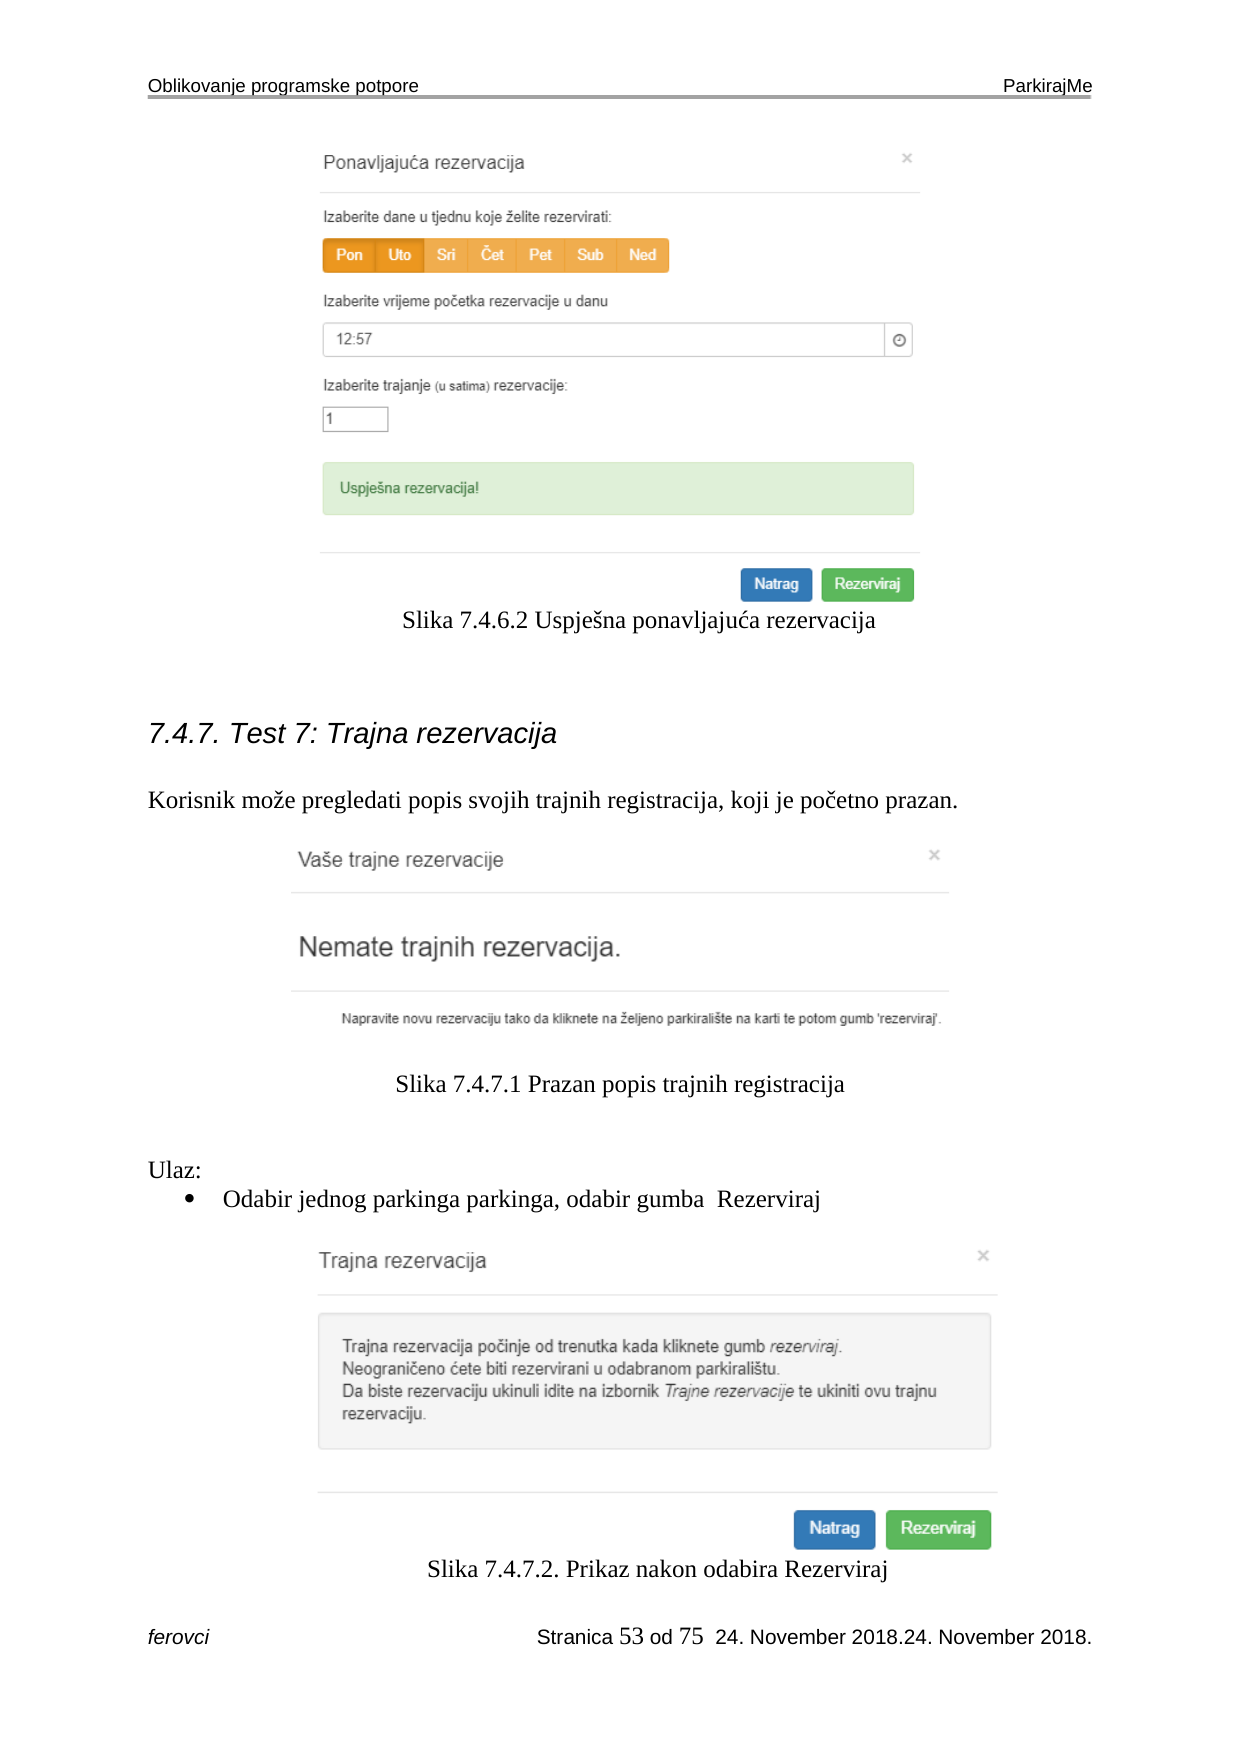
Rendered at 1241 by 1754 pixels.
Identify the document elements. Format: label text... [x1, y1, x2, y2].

text Slika 7.4.7.1 Prazan popis trajnih registracija [148, 1069, 1093, 1097]
text Ulaz: [148, 1155, 1093, 1184]
list Odabir jednog parkinga parkinga, odabir gumba Rezerviraj [185, 1184, 1093, 1212]
picture [319, 147, 921, 605]
picture [291, 842, 950, 1040]
list Slika 7.4.7.2. Prikaz nakon odabira Rezerviraj [223, 1554, 1093, 1583]
picture [317, 1241, 998, 1555]
text Slika 7.4.6.2 Uspješna ponavljajuća rezervacija [185, 605, 1093, 634]
subtitle 7.4.7. Test 7: Trajna rezervacija [148, 716, 1093, 750]
picture [147, 95, 1092, 99]
text Korisnik može pregledati popis svojih trajnih registracija, koji je početno prazan. [148, 785, 1093, 813]
